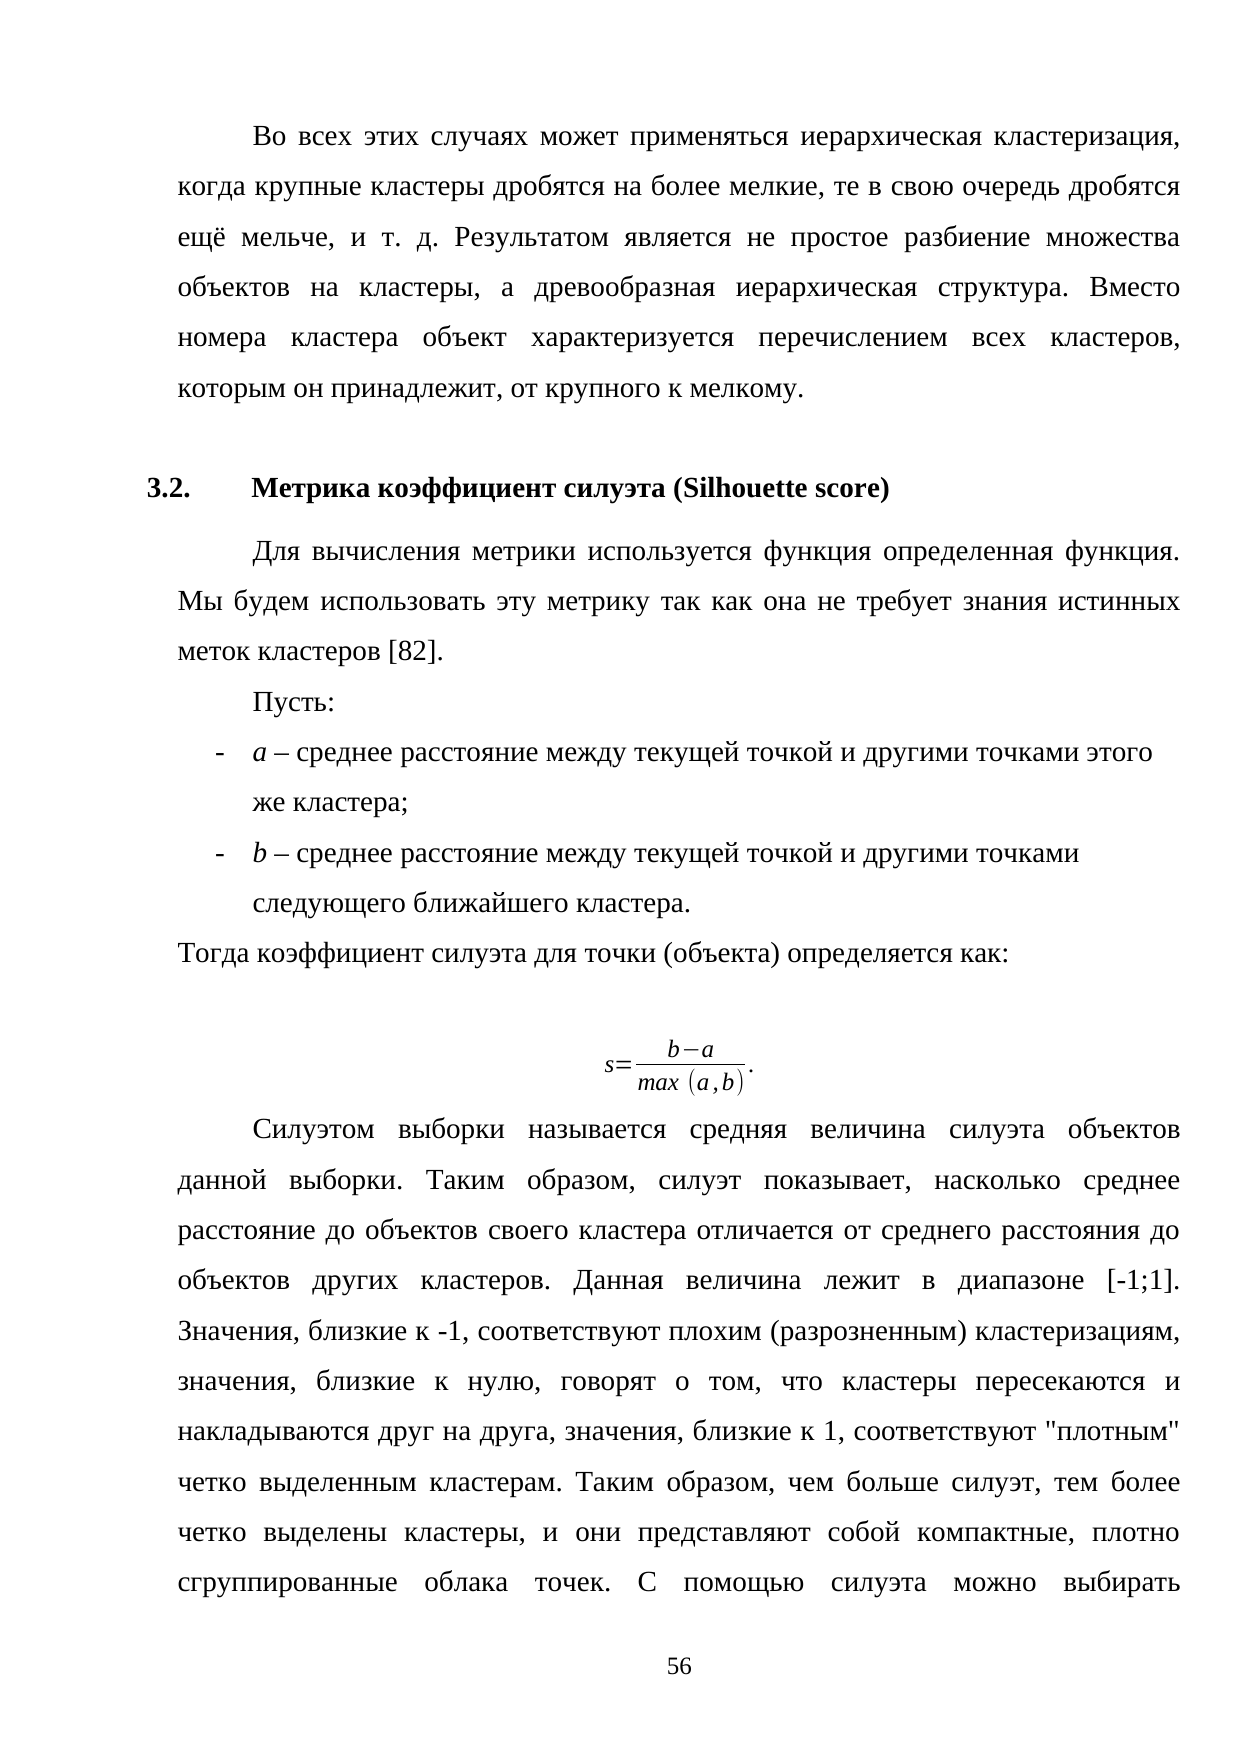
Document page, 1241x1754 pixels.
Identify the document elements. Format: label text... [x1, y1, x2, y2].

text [177, 1112, 1181, 1598]
text Для вычисления метрики используется функция определенная функция. Мы будем использовать эту метрику так как она не требует знания истинных меток кластеров [82]. [177, 533, 1181, 667]
text Пусть: [177, 684, 1181, 717]
list a – среднее расстояние между текущей точкой и другими точками этого же кластера; [215, 734, 1181, 818]
list b – среднее расстояние между текущей точкой и другими точками следующего ближайшего кластера. [215, 835, 1181, 918]
text Тогда коэффициент силуэта для точки (объекта) определяется как: [177, 935, 1181, 969]
subtitle Метрика коэффициент силуэта (Silhouette score) [147, 470, 1181, 503]
text Во всех этих случаях может применяться иерархическая кластеризация, когда крупные кластеры дробятся на более мелкие, те в свою очередь дробятся ещё мельче, и т. д. Результатом является не простое разбиение множества объектов на кластеры, а древообразная иерархическая структура. Вместо номера кластера объект характеризуется перечислением всех кластеров, которым он принадлежит, от крупного к мелкому. [177, 118, 1181, 403]
